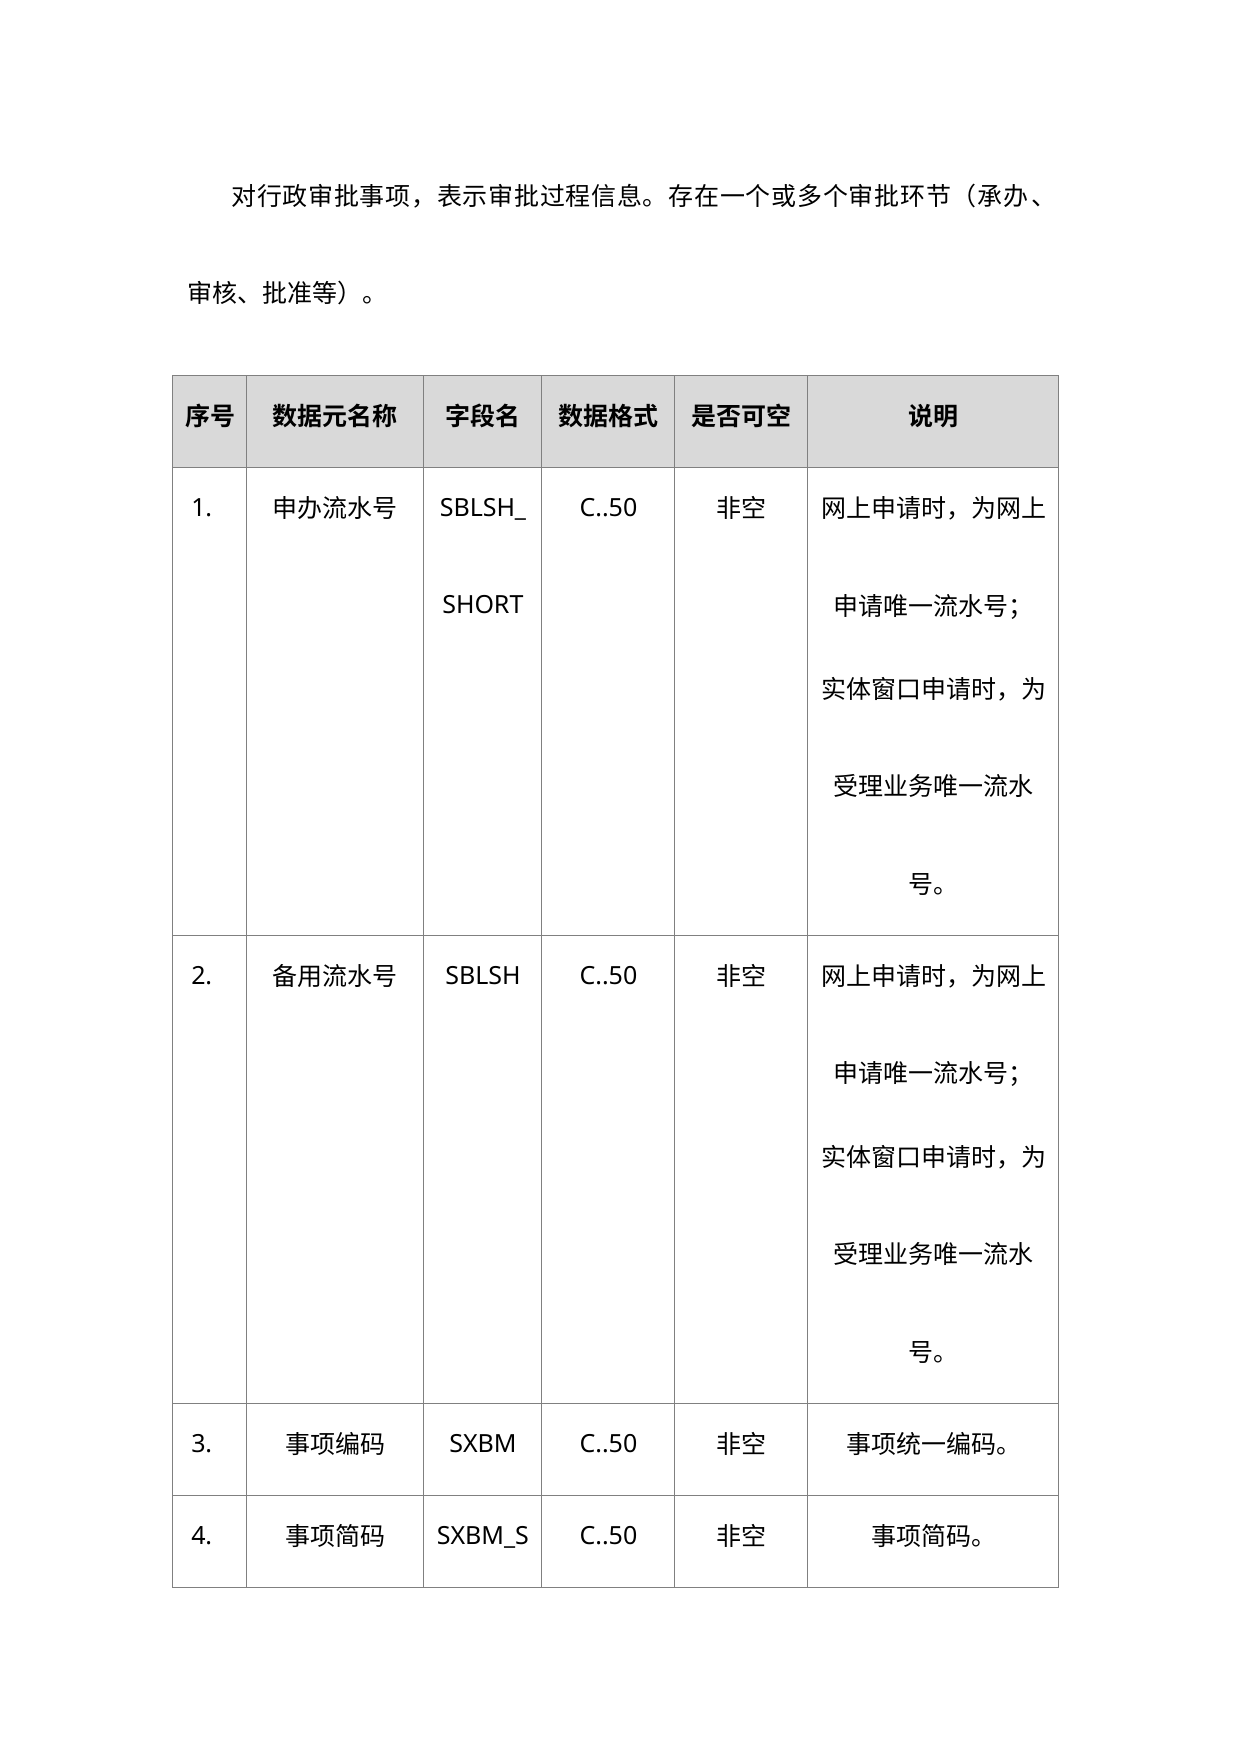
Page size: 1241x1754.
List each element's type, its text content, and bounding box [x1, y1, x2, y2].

table_cell SBLSH [424, 936, 541, 1403]
table_cell 非空 [675, 1404, 807, 1495]
table_cell C..50 [542, 1496, 674, 1587]
table_cell 事项编码 [247, 1404, 423, 1495]
table_cell C..50 [542, 468, 674, 935]
table_cell 非空 [675, 468, 807, 935]
table_cell [173, 1496, 246, 1587]
table_header 数据元名称 [247, 376, 423, 467]
table_header 字段名 [424, 376, 541, 467]
table_cell SBLSH_SHORT [424, 468, 541, 935]
table_cell 备用流水号 [247, 936, 423, 1403]
table_cell 事项统一编码。 [808, 1404, 1058, 1495]
table_cell C..50 [542, 936, 674, 1403]
table_cell 非空 [675, 1496, 807, 1587]
table_cell [173, 468, 246, 935]
table_cell [173, 936, 246, 1403]
table_cell 非空 [675, 936, 807, 1403]
table_cell 事项简码。 [808, 1496, 1058, 1587]
table_cell [173, 1404, 246, 1495]
table_cell 网上申请时，为网上申请唯一流水号； 实体窗口申请时，为受理业务唯一流水号。 [808, 936, 1058, 1403]
table_header 说明 [808, 376, 1058, 467]
text 对行政审批事项，表示审批过程信息。存在一个或多个审批环节（承办、审核、批准等）。 [187, 162, 1031, 324]
table_cell SXBM_SHORT [424, 1496, 541, 1587]
table_cell C..50 [542, 1404, 674, 1495]
table_header 序号 [173, 376, 246, 467]
table_cell 申办流水号 [247, 468, 423, 935]
table_cell SXBM [424, 1404, 541, 1495]
table_header 是否可空 [675, 376, 807, 467]
table_cell 网上申请时，为网上申请唯一流水号； 实体窗口申请时，为受理业务唯一流水号。 [808, 468, 1058, 935]
table_header 数据格式 [542, 376, 674, 467]
table_cell 事项简码 [247, 1496, 423, 1587]
